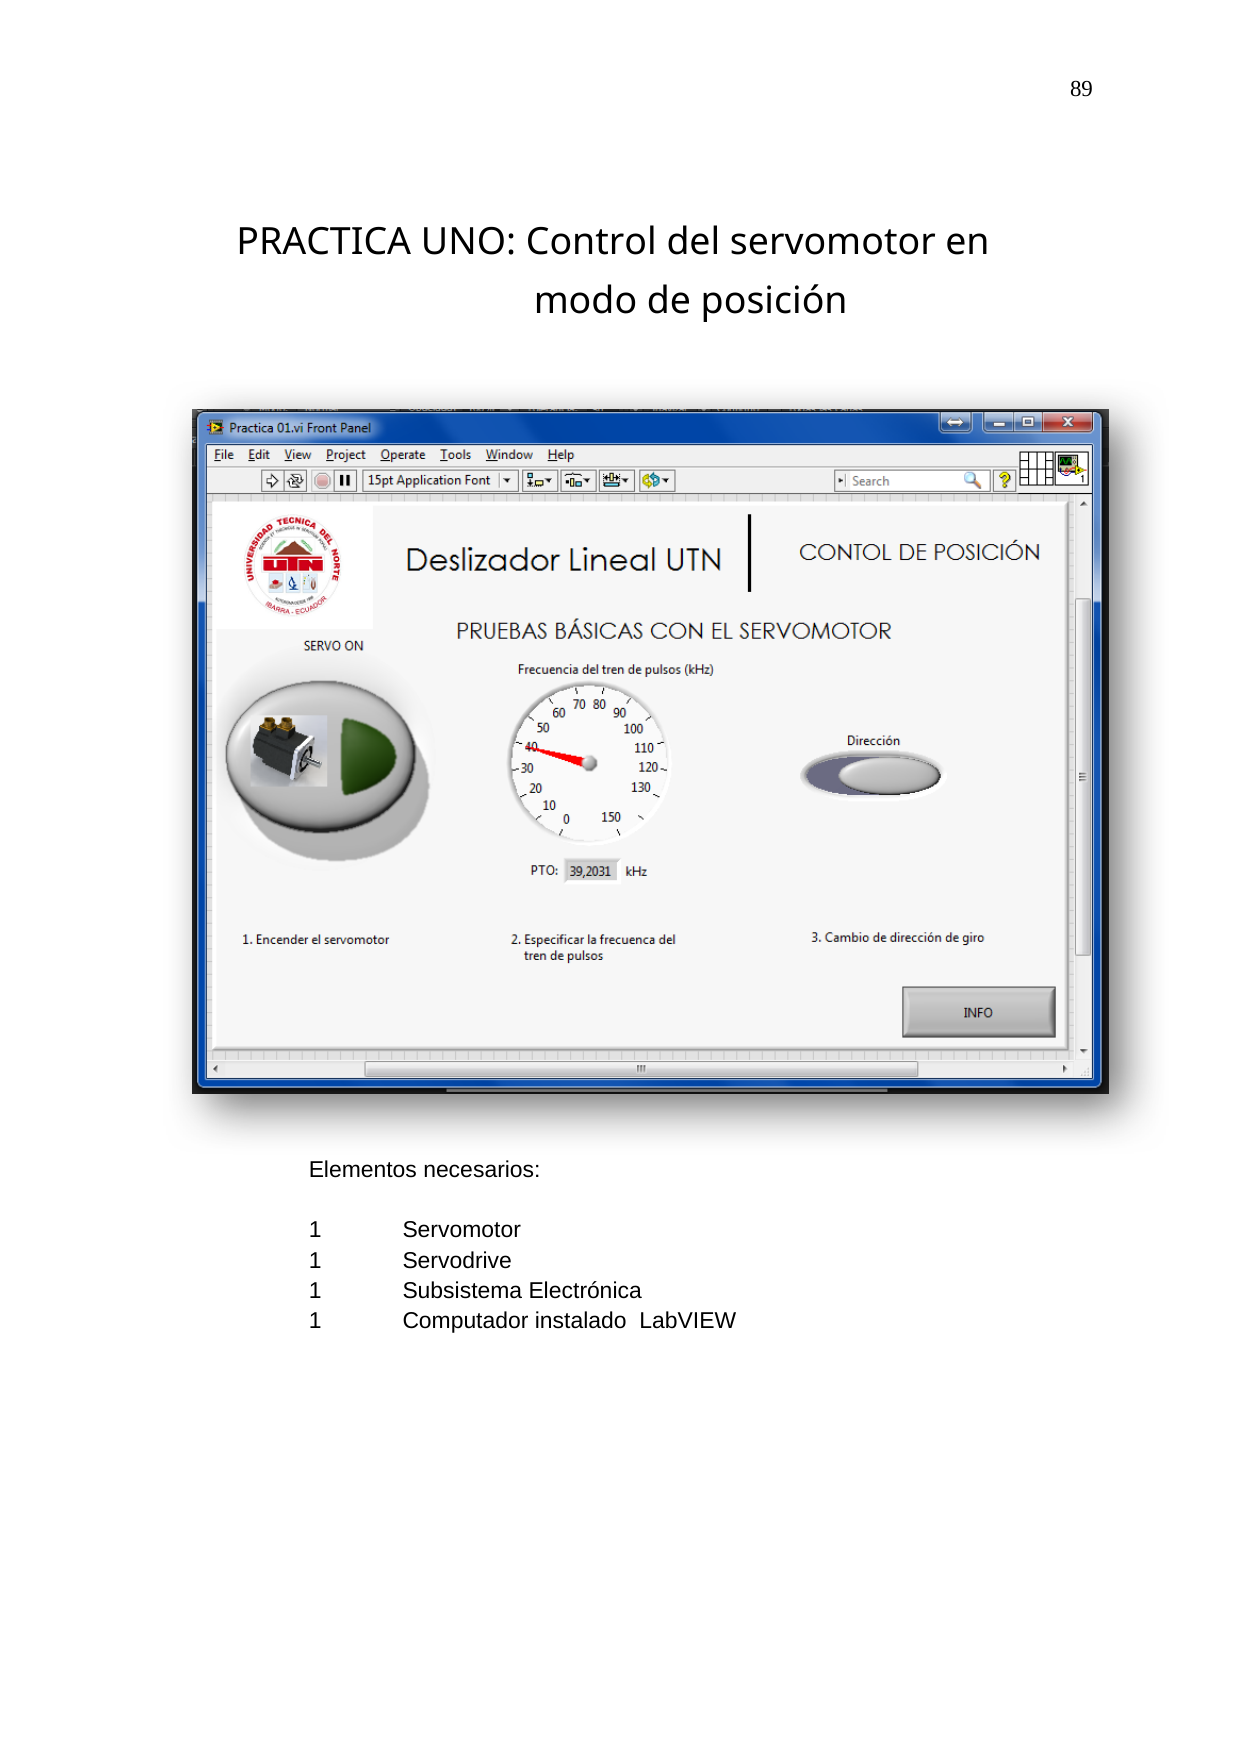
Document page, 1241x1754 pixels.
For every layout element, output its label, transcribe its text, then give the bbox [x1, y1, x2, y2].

text 1 Servomotor [263, 1216, 1092, 1243]
text 1 Computador instalado LabVIEW [263, 1307, 1092, 1333]
text 1 Subsistema Electrónica [263, 1277, 1092, 1303]
text 1 Servodrive [263, 1247, 1092, 1273]
text Elementos necesarios: [263, 1156, 1092, 1182]
picture [192, 409, 1109, 1094]
text PRACTICA UNO: Control del servomotor en modo de posición [236, 215, 1092, 324]
